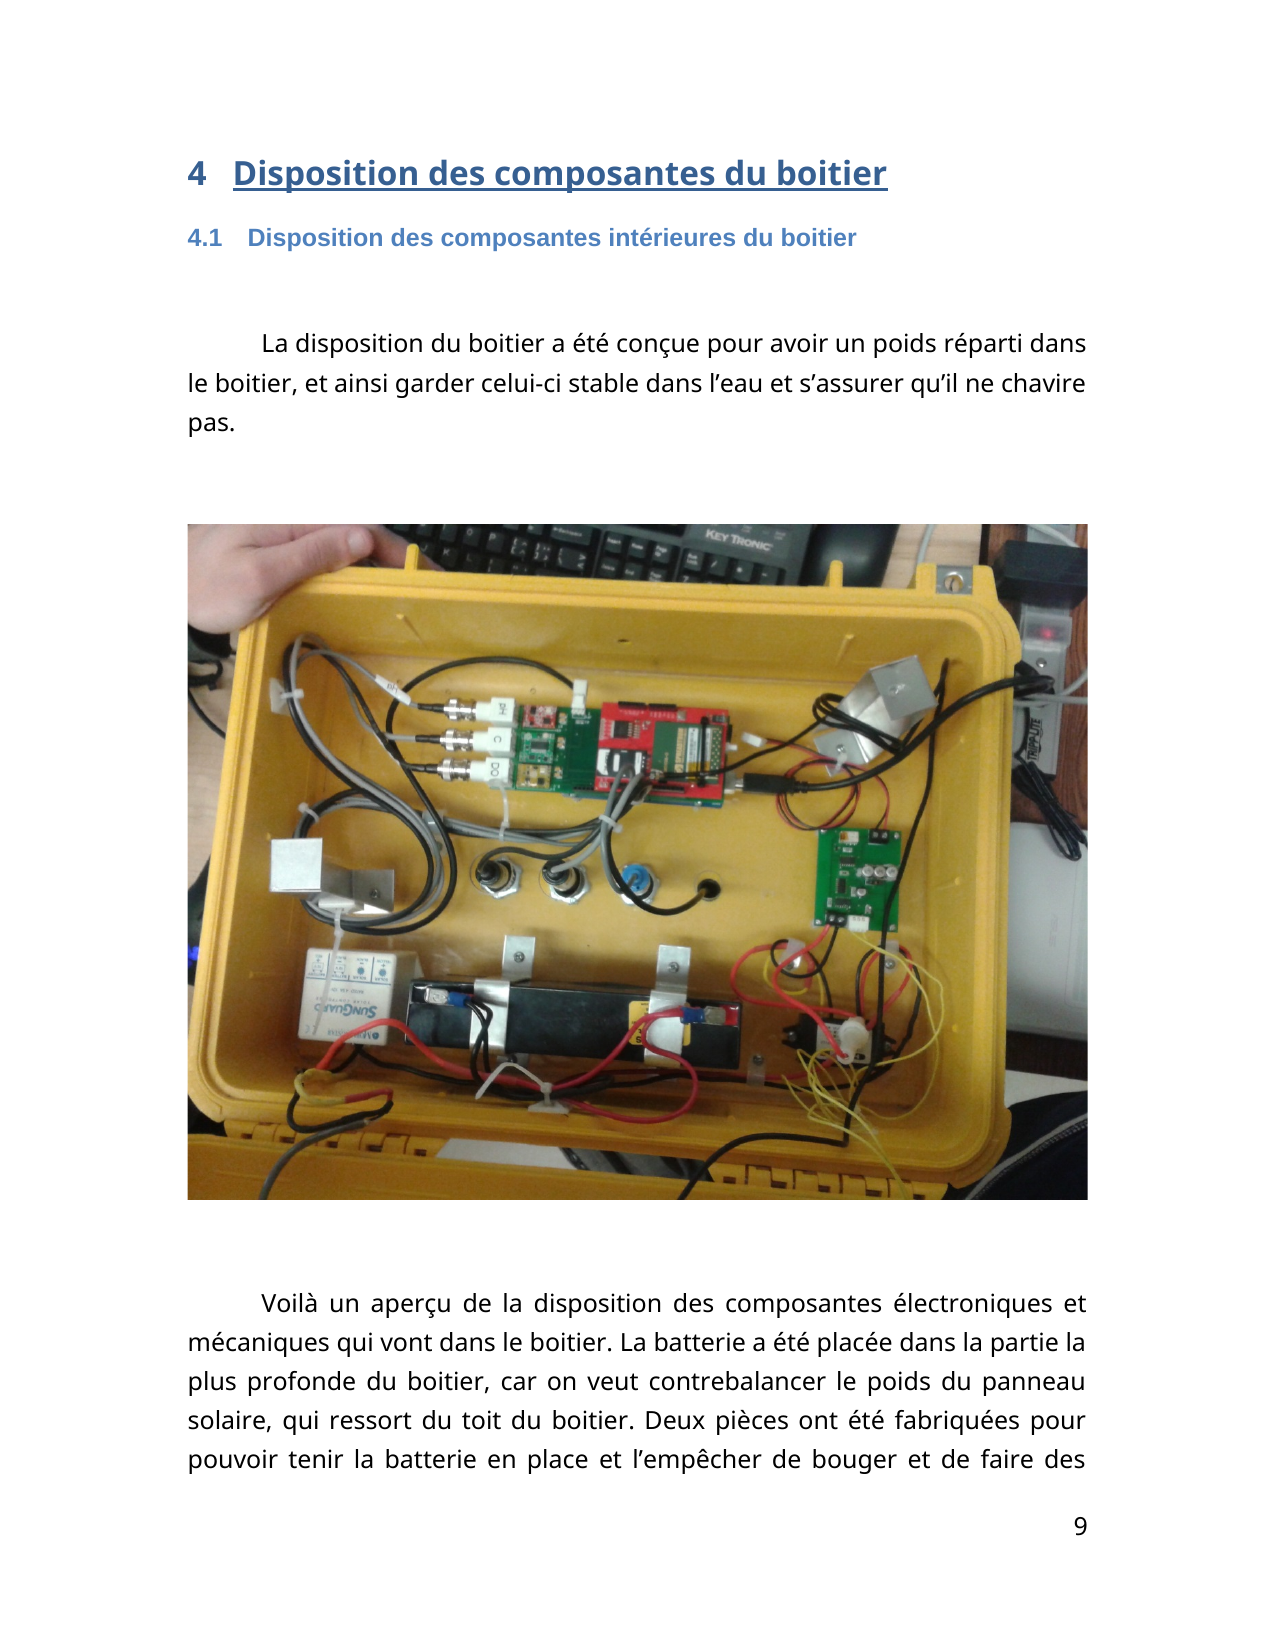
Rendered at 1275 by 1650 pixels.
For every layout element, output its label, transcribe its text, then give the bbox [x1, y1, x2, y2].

picture [187, 524, 1088, 1200]
subtitle Disposition des composantes du boitier [187, 150, 1087, 195]
subtitle Disposition des composantes intérieures du boitier [187, 223, 1087, 252]
text La disposition du boitier a été conçue pour avoir un poids réparti dans le boitier, et ainsi garder celui-ci stable dans l’eau et s’assurer qu’il ne chavire pas. [187, 326, 1087, 438]
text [187, 1285, 1087, 1476]
